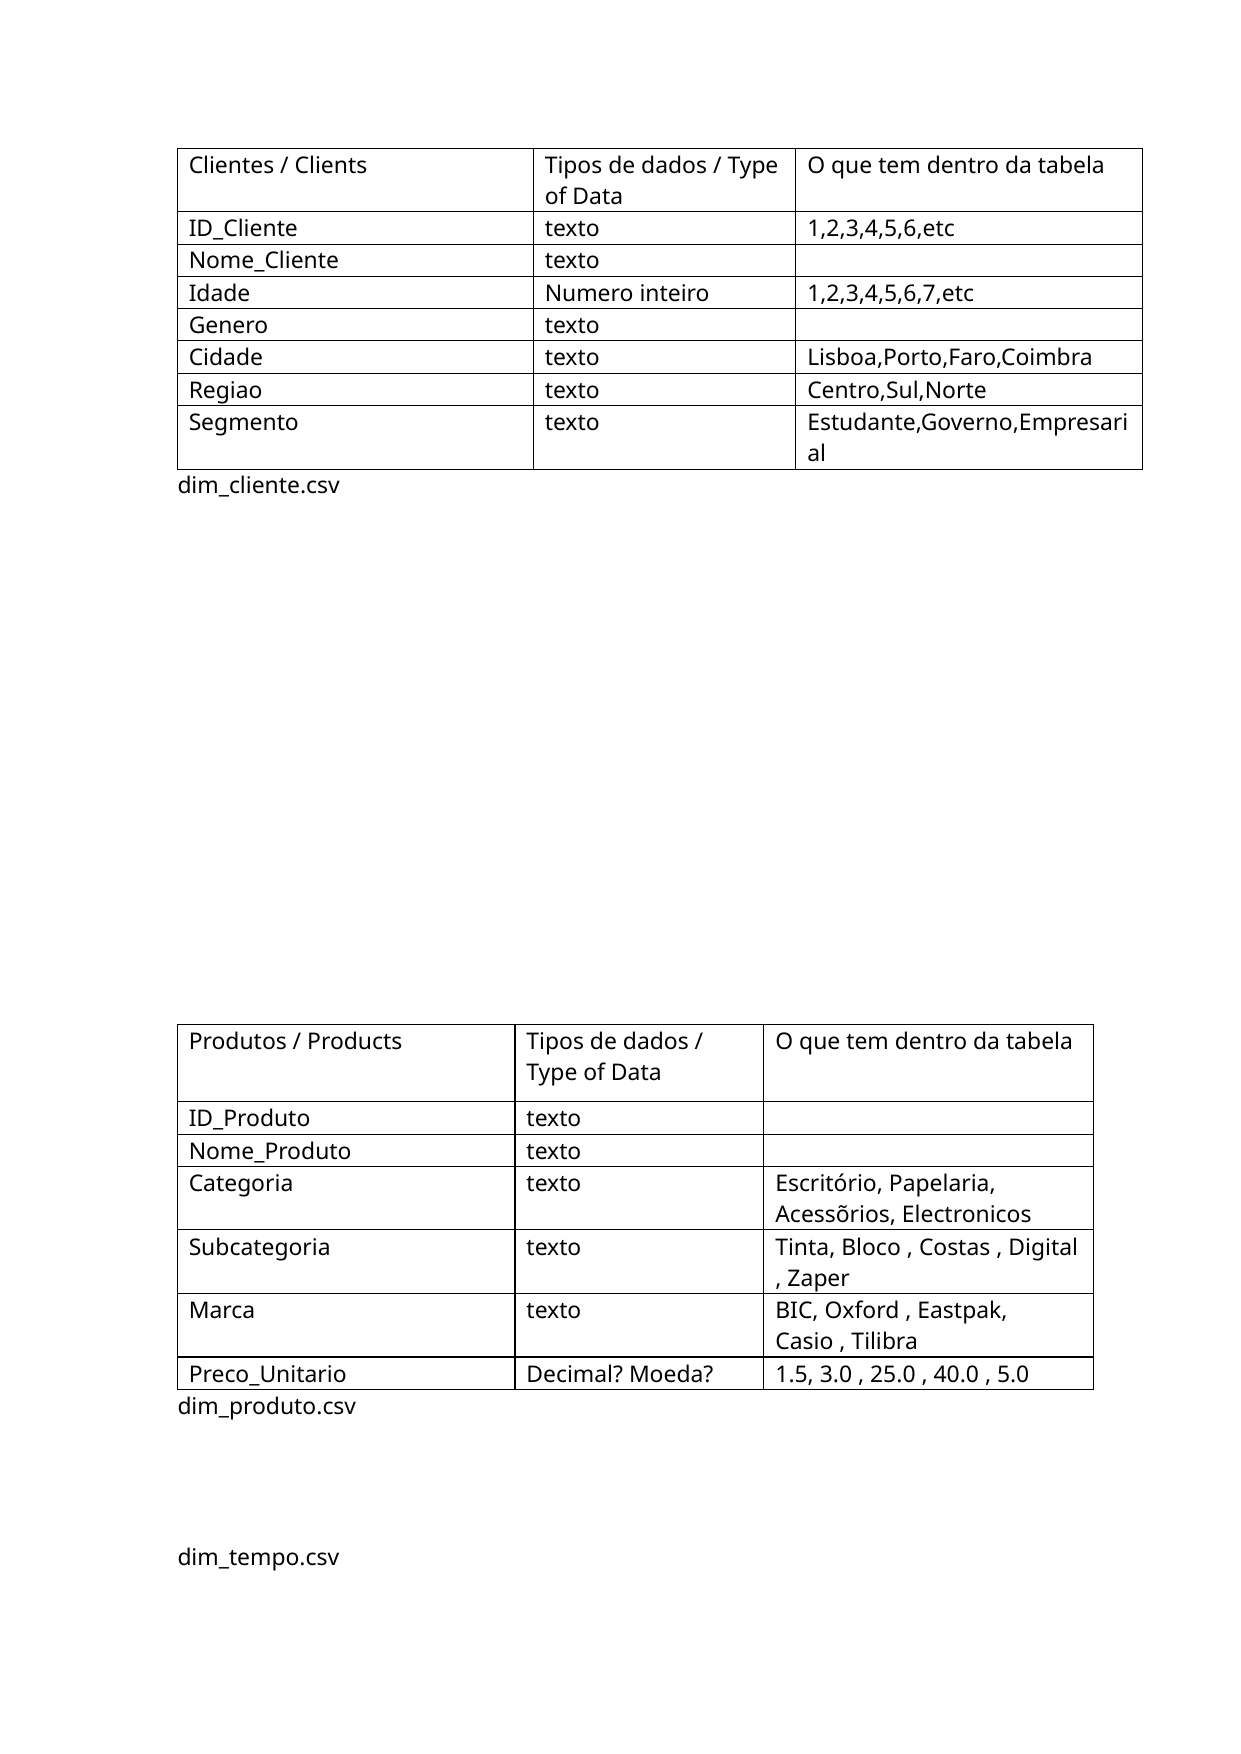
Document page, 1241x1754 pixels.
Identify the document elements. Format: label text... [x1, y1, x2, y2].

table_cell ID_Cliente [178, 212, 533, 243]
table_cell Idade [178, 277, 533, 308]
table_cell 1,2,3,4,5,6,etc [796, 212, 1142, 243]
table_cell [796, 309, 1142, 340]
text dim_produto.csv [177, 1390, 1063, 1421]
text dim_tempo.csv [177, 1541, 1063, 1572]
table_header Tipos de dados / Type of Data [534, 149, 795, 211]
table_cell Lisboa,Porto,Faro,Coimbra [796, 341, 1142, 373]
table_cell texto [516, 1167, 763, 1229]
table_cell texto [516, 1230, 763, 1293]
table_cell 1,2,3,4,5,6,7,etc [796, 277, 1142, 308]
table_cell [764, 1135, 1093, 1166]
table_cell texto [534, 374, 795, 405]
table_cell texto [516, 1135, 763, 1166]
table_header Produtos / Products [178, 1025, 514, 1101]
table_header Clientes / Clients [178, 149, 533, 211]
table_cell BIC, Oxford , Eastpak, Casio , Tilibra [764, 1294, 1093, 1356]
table_header O que tem dentro da tabela [764, 1025, 1093, 1101]
table_cell Subcategoria [178, 1230, 514, 1293]
table_cell texto [534, 212, 795, 243]
table_cell Decimal? Moeda? [516, 1358, 763, 1389]
table_cell ID_Produto [178, 1102, 514, 1133]
table_cell Marca [178, 1294, 514, 1356]
table_cell texto [534, 245, 795, 276]
table_cell [764, 1102, 1093, 1133]
table_cell Estudante,Governo,Empresarial [796, 406, 1142, 468]
table_cell Genero [178, 309, 533, 340]
table_cell Preco_Unitario [178, 1358, 514, 1389]
table_header Tipos de dados / Type of Data [516, 1025, 763, 1101]
table_cell Tinta, Bloco , Costas , Digital , Zaper [764, 1230, 1093, 1293]
table_cell Categoria [178, 1167, 514, 1229]
table_cell texto [516, 1294, 763, 1356]
table_cell Regiao [178, 374, 533, 405]
text dim_cliente.csv [177, 470, 1063, 501]
table_cell texto [534, 309, 795, 340]
table_cell Nome_Cliente [178, 245, 533, 276]
table_cell Escritório, Papelaria, Acessõrios, Electronicos [764, 1167, 1093, 1229]
table_cell [796, 245, 1142, 276]
table_cell texto [516, 1102, 763, 1133]
table_cell Numero inteiro [534, 277, 795, 308]
table_cell Segmento [178, 406, 533, 468]
table_cell 1.5, 3.0 , 25.0 , 40.0 , 5.0 [764, 1358, 1093, 1389]
table_cell texto [534, 406, 795, 468]
table_cell Cidade [178, 341, 533, 373]
table_cell texto [534, 341, 795, 373]
table_cell Centro,Sul,Norte [796, 374, 1142, 405]
table_cell Nome_Produto [178, 1135, 514, 1166]
table_header O que tem dentro da tabela [796, 149, 1142, 211]
